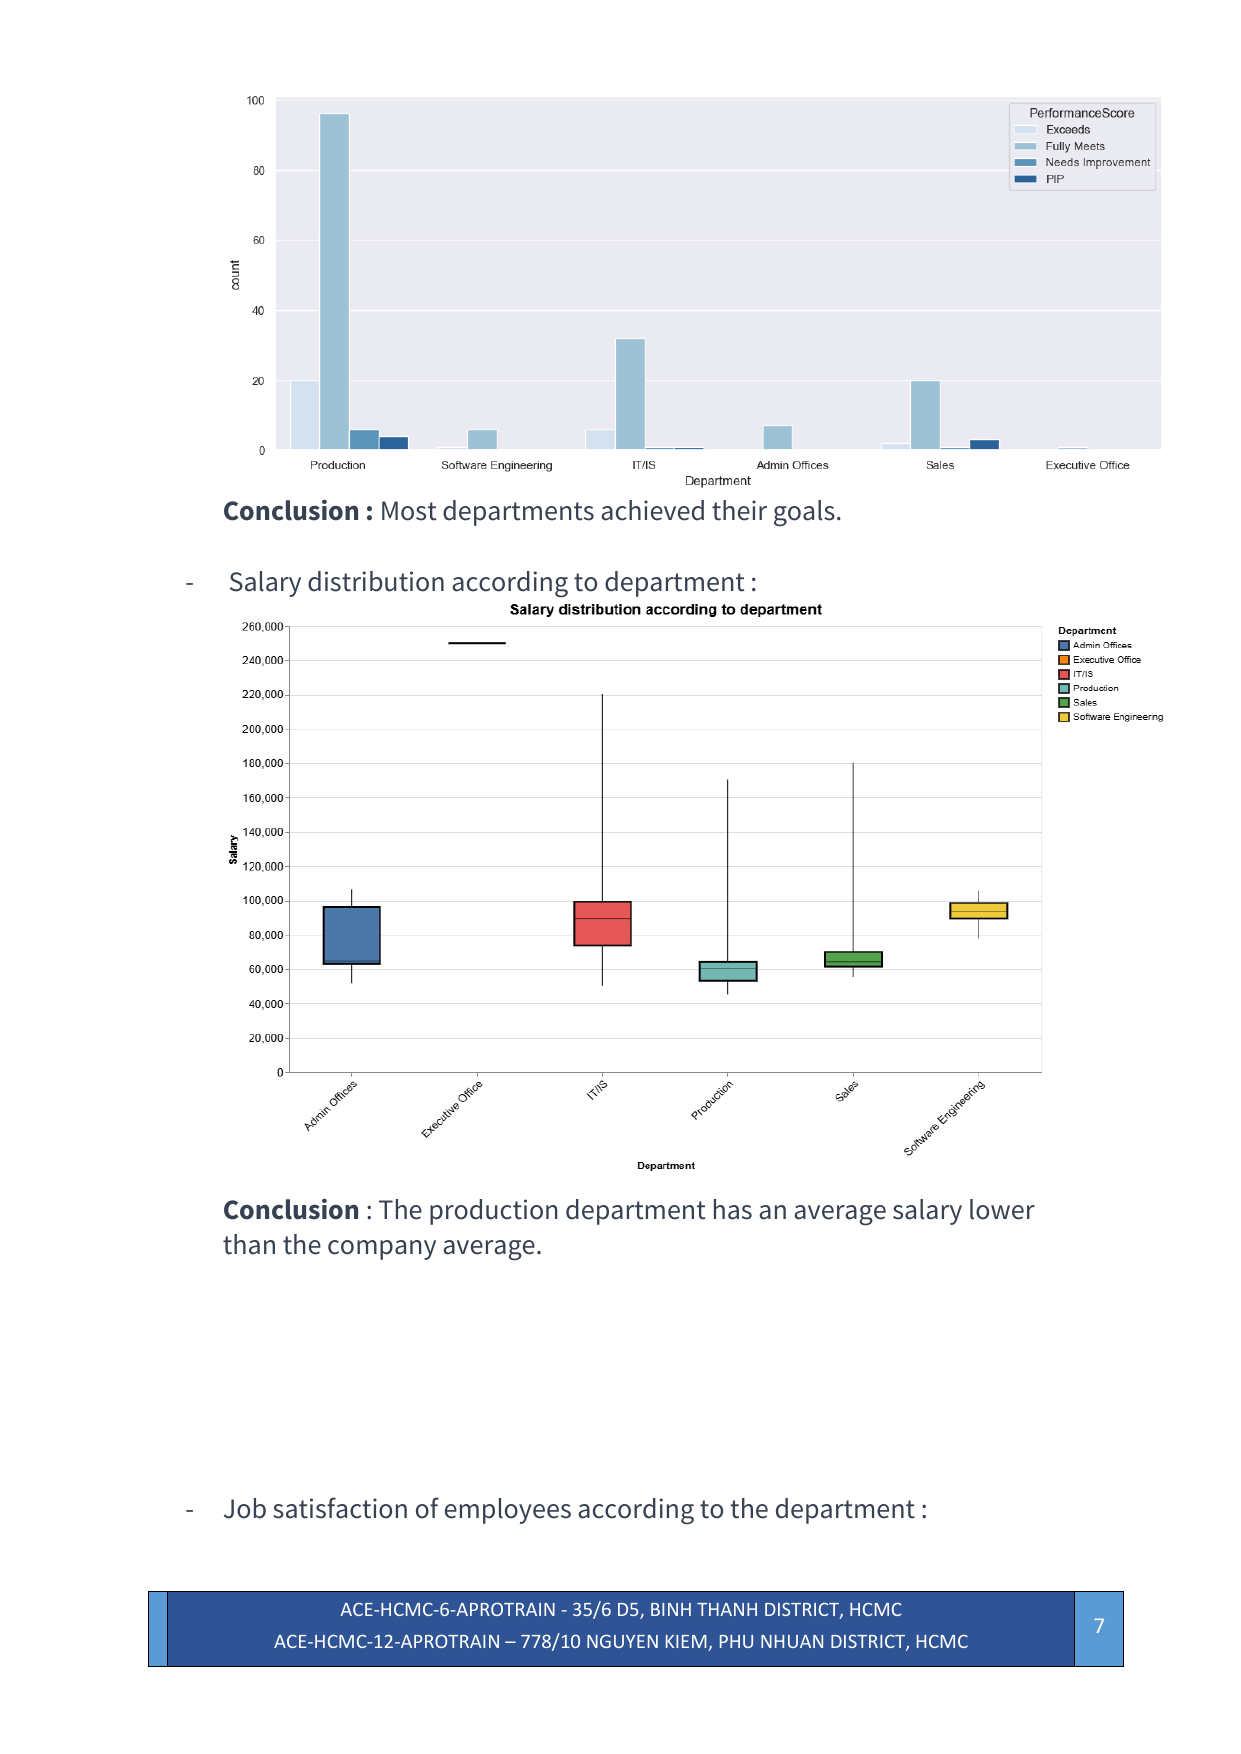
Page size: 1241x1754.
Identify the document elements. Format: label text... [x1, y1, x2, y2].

text Conclusion : The production department has an average salary lower than the company average. [223, 1192, 1092, 1262]
list Salary distribution according to department : [185, 564, 1092, 599]
list Conclusion : Most departments achieved their goals. [223, 494, 1092, 528]
list Job satisfaction of employees according to the department : [185, 1491, 1092, 1526]
picture [222, 88, 1168, 494]
picture [222, 599, 1168, 1175]
